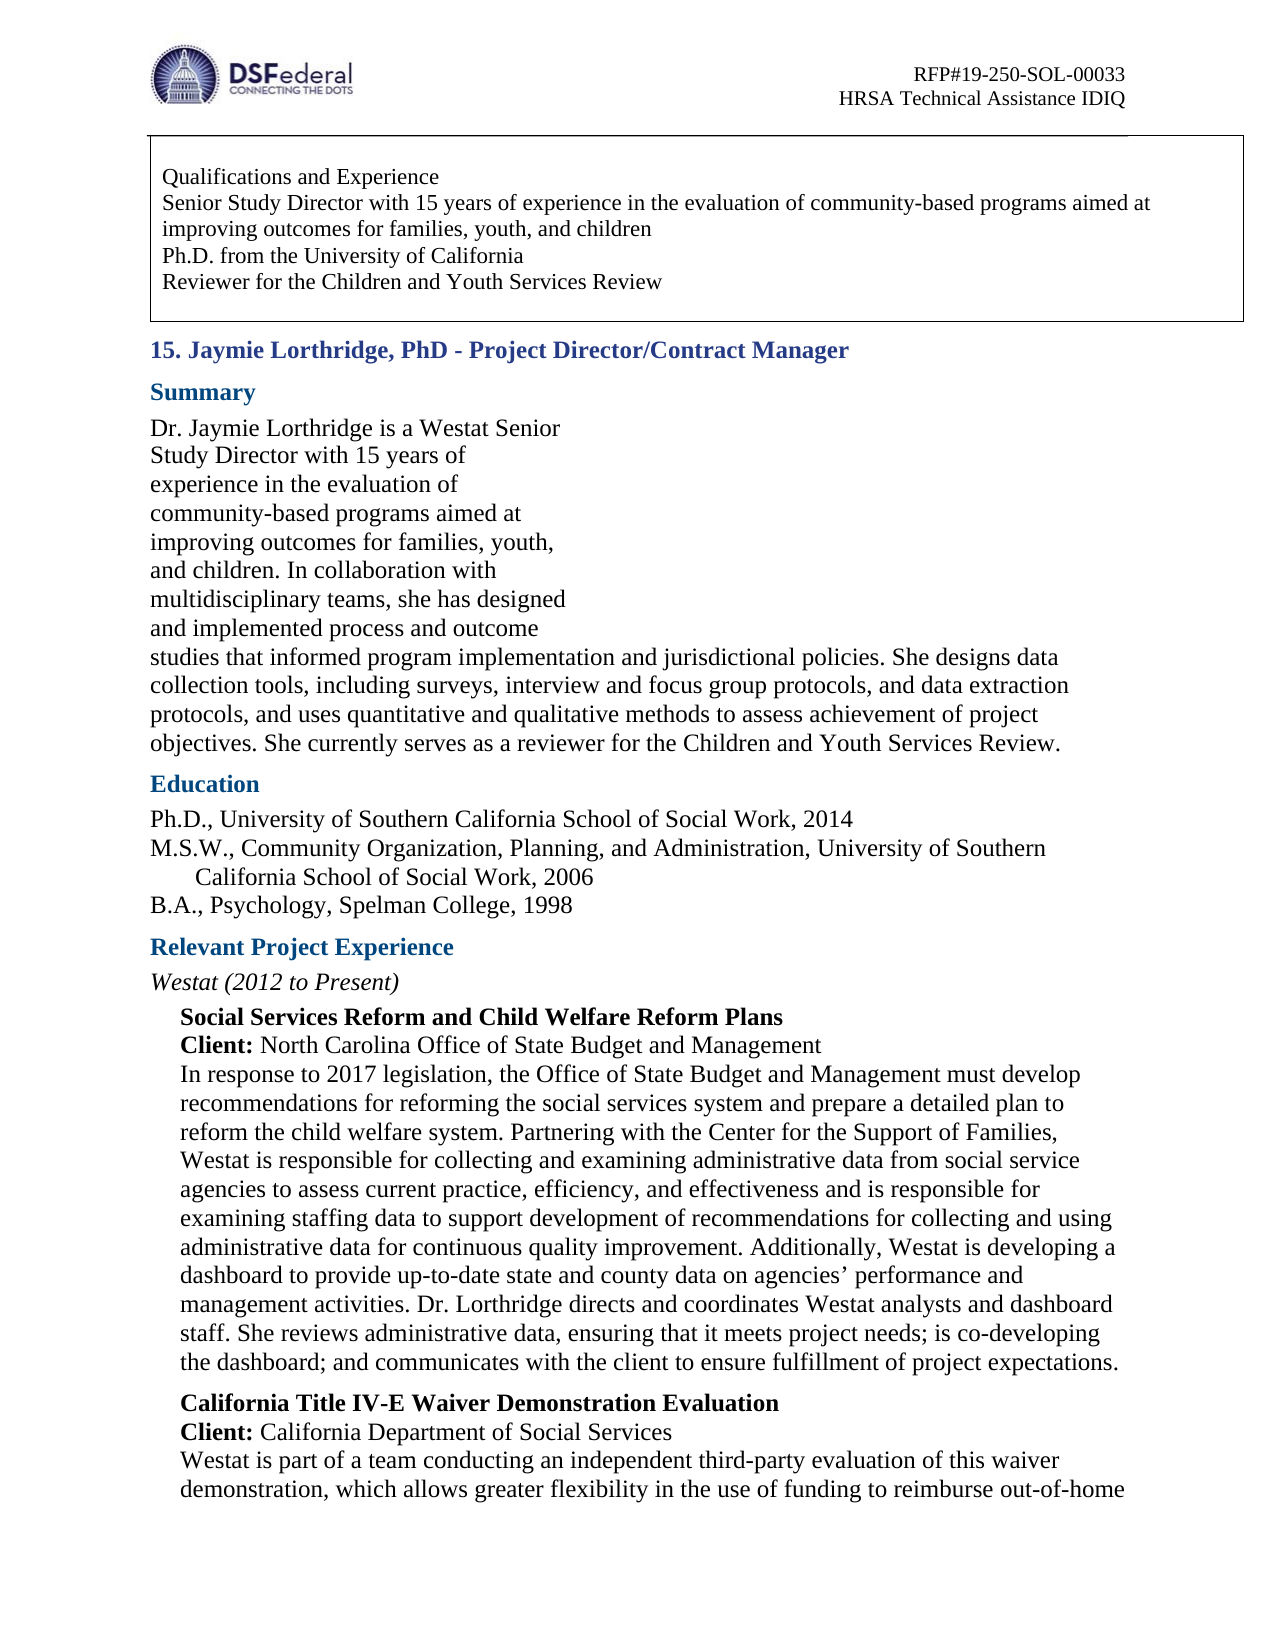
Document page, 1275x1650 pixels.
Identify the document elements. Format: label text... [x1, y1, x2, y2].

text Dr. Jaymie Lorthridge is a Westat Senior [150, 418, 1244, 441]
text B.A., Psychology, Spelman College, 1998 [150, 891, 1244, 919]
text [180, 1445, 1125, 1503]
table_header Qualifications and Experience Senior Study Director with 15 years of experience in the evaluation of community-based programs aimed at improving outcomes for families, youth, and children Ph.D. from the University of California Reviewer for the Children and Youth Services Review [151, 136, 1243, 321]
subtitle Relevant Project Experience [150, 932, 1244, 961]
list Jaymie Lorthridge, PhD - Project Director/Contract Manager Summary [150, 336, 850, 405]
subtitle Education [150, 769, 1244, 798]
text M.S.W., Community Organization, Planning, and Administration, University of Southern California School of Social Work, 2006 [150, 833, 1048, 891]
text In response to 2017 legislation, the Office of State Budget and Management must develop recommendations for reforming the social services system and prepare a detailed plan to reform the child welfare system. Partnering with the Center for the Support of Families, Westat is responsible for collecting and examining administrative data from social service agencies to assess current practice, efficiency, and effectiveness and is responsible for examining staffing data to support development of recommendations for collecting and using administrative data for continuous quality improvement. Additionally, Westat is developing a dashboard to provide up-to-date state and county data on agencies’ performance and management activities. Dr. Lorthridge directs and coordinates Westat analysts and dashboard staff. She reviews administrative data, ensuring that it meets project needs; is co-developing the dashboard; and communicates with the client to ensure fulfillment of project expectations. [180, 1059, 1121, 1376]
text Ph.D., University of Southern California School of Social Work, 2014 [150, 804, 1244, 833]
text Social Services Reform and Child Welfare Reform Plans Client: North Carolina Office of State Budget and Management [180, 1002, 824, 1059]
text California Title IV-E Waiver Demonstration Evaluation Client: California Department of Social Services [180, 1388, 816, 1445]
text studies that informed program implementation and jurisdictional policies. She designs data collection tools, including surveys, interview and focus group protocols, and data extraction protocols, and uses quantitative and qualitative methods to assess achievement of project objectives. She currently serves as a reviewer for the Children and Youth Services Review. [150, 642, 1071, 757]
text Westat (2012 to Present) [150, 967, 1244, 996]
picture [149, 32, 355, 105]
text Study Director with 15 years of experience in the evaluation of community-based programs aimed at improving outcomes for families, youth, and children. In collaboration with multidisciplinary teams, she has designed and implemented process and outcome [150, 441, 566, 642]
